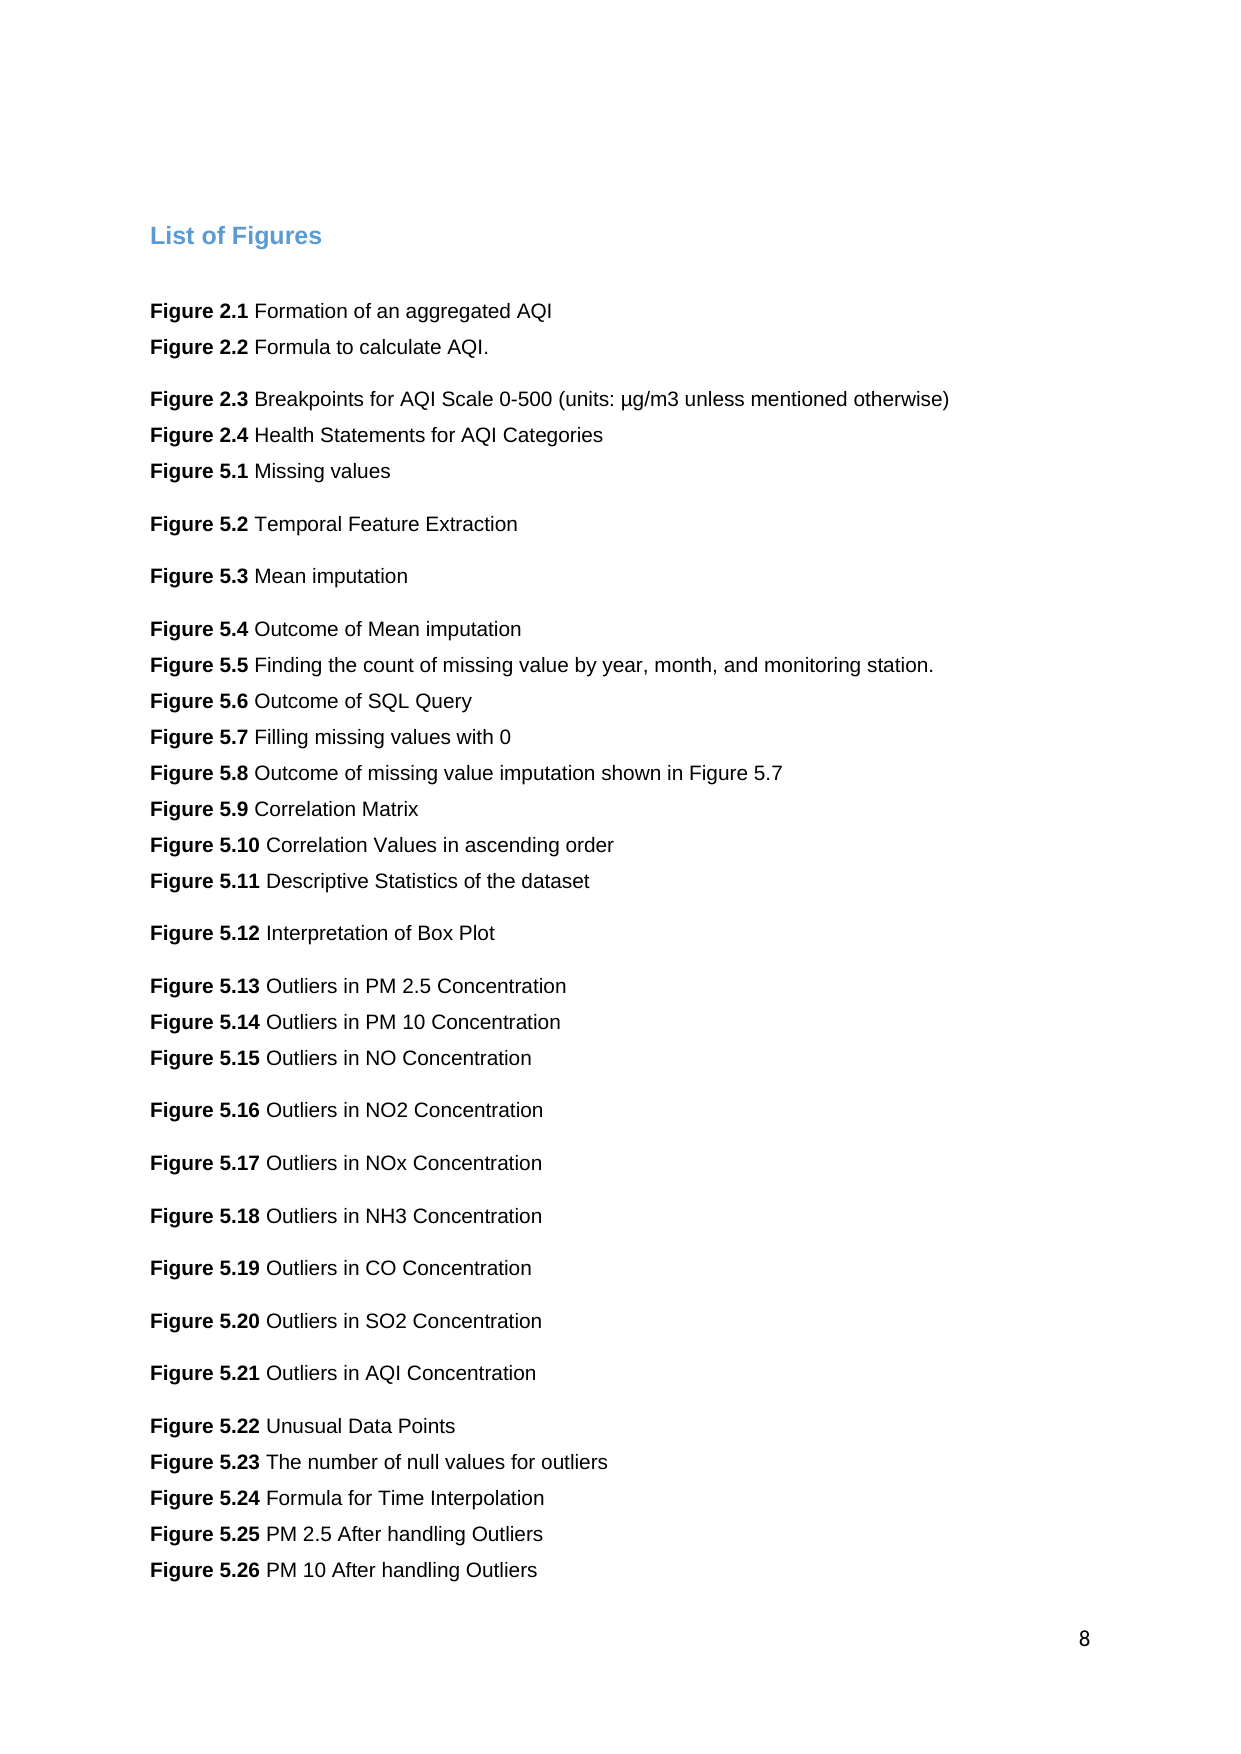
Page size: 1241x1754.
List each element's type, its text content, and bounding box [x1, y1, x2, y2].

text Figure 5.24 Formula for Time Interpolation [150, 1486, 1090, 1510]
text Figure 5.6 Outcome of SQL Query [150, 689, 1090, 713]
text Figure 5.16 Outliers in NO2 Concentration [150, 1098, 1090, 1122]
text Figure 5.1 Missing values [150, 459, 1090, 483]
text Figure 5.26 PM 10 After handling Outliers [150, 1558, 1090, 1582]
text Figure 2.1 Formation of an aggregated AQI [150, 299, 1090, 323]
text Figure 5.23 The number of null values for outliers [150, 1450, 1090, 1474]
text Figure 5.20 Outliers in SO2 Concentration [150, 1309, 1090, 1333]
text Figure 2.4 Health Statements for AQI Categories [150, 423, 1090, 447]
text Figure 2.3 Breakpoints for AQI Scale 0-500 (units: µg/m3 unless mentioned otherwise) [150, 387, 1090, 411]
text Figure 2.2 Formula to calculate AQI. [150, 335, 1090, 359]
text Figure 5.19 Outliers in CO Concentration [150, 1256, 1090, 1280]
text Figure 5.12 Interpretation of Box Plot [150, 921, 1090, 945]
text Figure 5.25 PM 2.5 After handling Outliers [150, 1522, 1090, 1546]
text Figure 5.11 Descriptive Statistics of the dataset [150, 868, 1090, 892]
subtitle List of Figures [150, 221, 1090, 249]
text Figure 5.15 Outliers in NO Concentration [150, 1046, 1090, 1069]
text Figure 5.17 Outliers in NOx Concentration [150, 1151, 1090, 1175]
text Figure 5.18 Outliers in NH3 Concentration [150, 1203, 1090, 1227]
text Figure 5.21 Outliers in AQI Concentration [150, 1361, 1090, 1385]
text Figure 5.8 Outcome of missing value imputation shown in Figure 5.7 [150, 761, 1090, 785]
text Figure 5.10 Correlation Values in ascending order [150, 833, 1090, 857]
text Figure 5.14 Outliers in PM 10 Concentration [150, 1010, 1090, 1034]
text Figure 5.2 Temporal Feature Extraction [150, 512, 1090, 536]
text Figure 5.4 Outcome of Mean imputation [150, 617, 1090, 641]
text Figure 5.22 Unusual Data Points [150, 1414, 1090, 1438]
text Figure 5.7 Filling missing values with 0 [150, 725, 1090, 749]
text Figure 5.3 Mean imputation [150, 564, 1090, 588]
text Figure 5.5 Finding the count of missing value by year, month, and monitoring station. [150, 653, 1090, 677]
text Figure 5.9 Correlation Matrix [150, 797, 1090, 821]
text Figure 5.13 Outliers in PM 2.5 Concentration [150, 974, 1090, 998]
